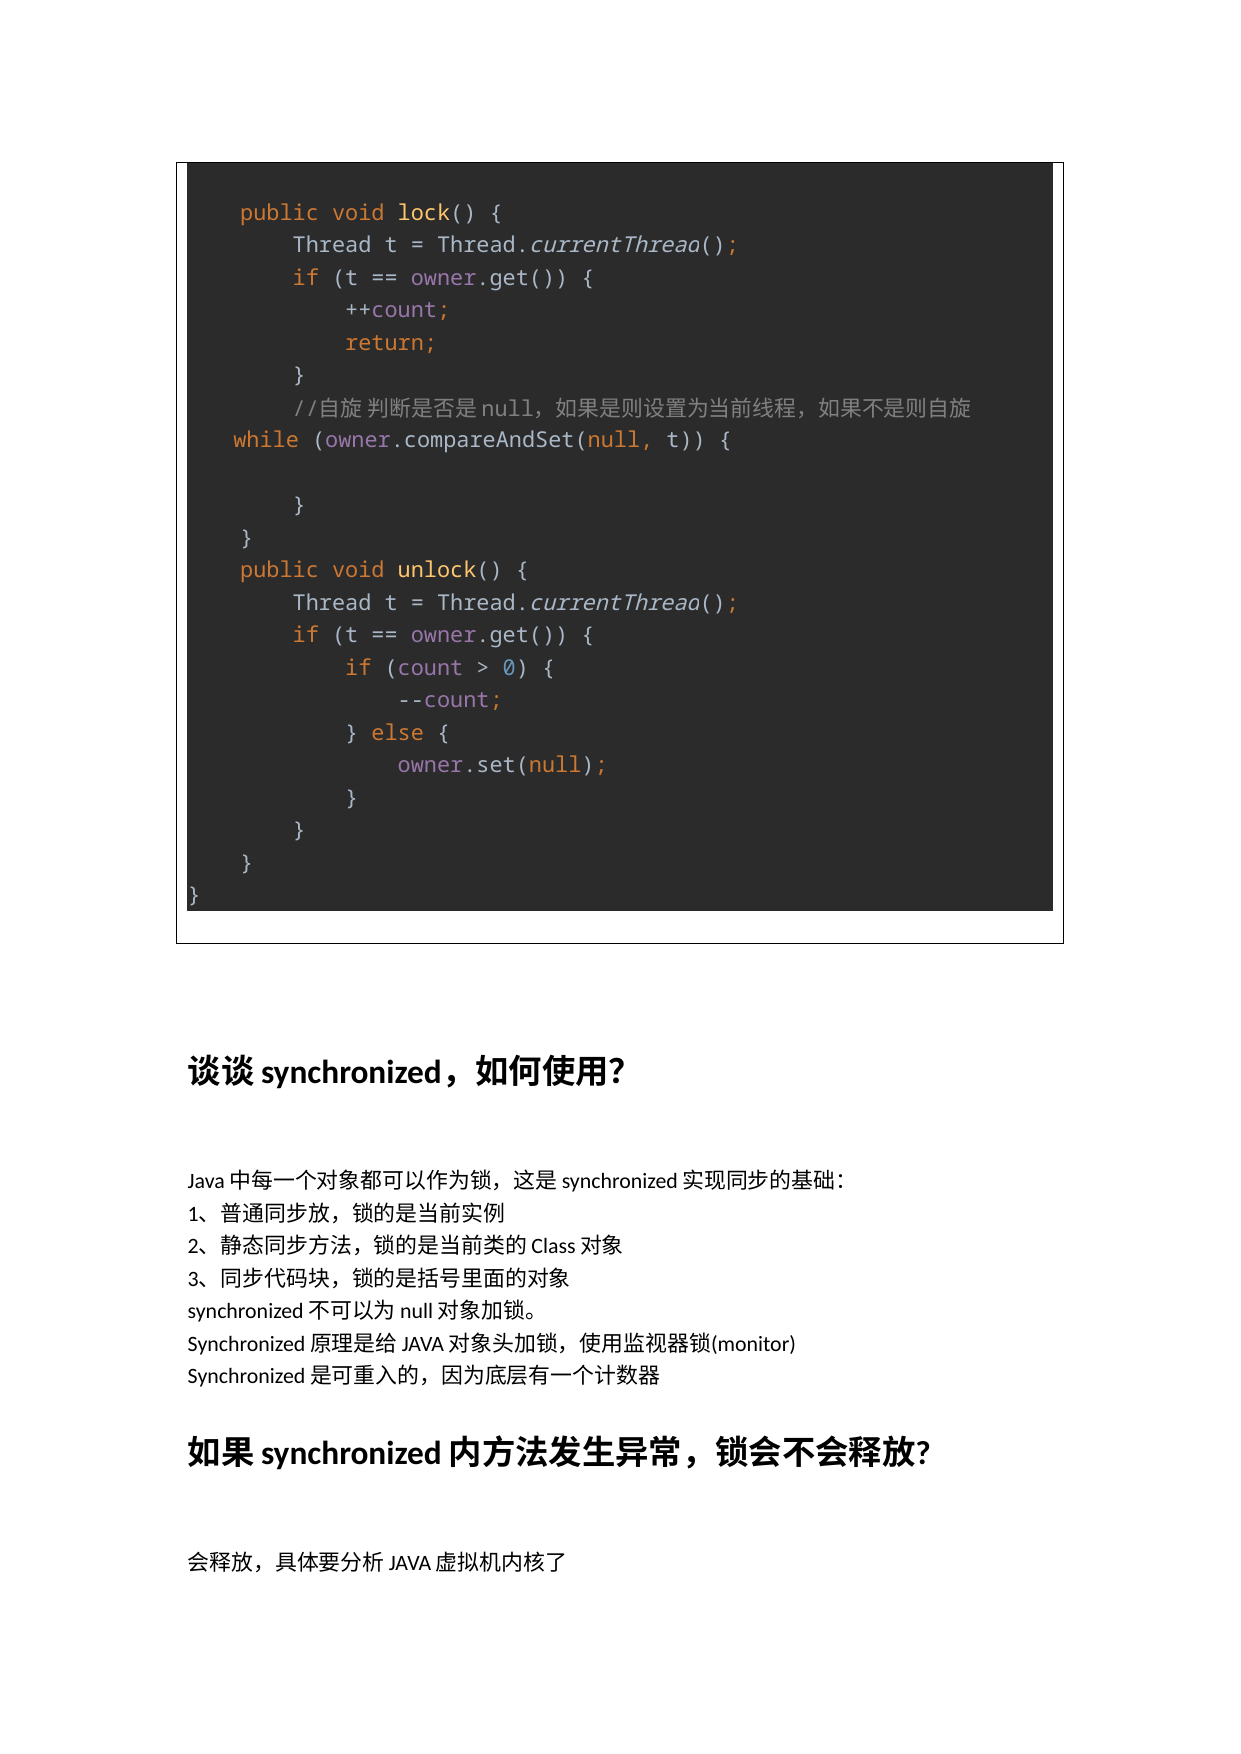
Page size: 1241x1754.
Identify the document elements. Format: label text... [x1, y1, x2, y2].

text 会释放，具体要分析JAVA虚拟机内核了 [187, 1544, 1053, 1577]
subtitle 如果synchronized内方法发生异常，锁会不会释放? [187, 1417, 1053, 1482]
text Java中每一个对象都可以作为锁，这是synchronized实现同步的基础： [187, 1163, 1053, 1195]
list 普通同步放，锁的是当前实例 [187, 1195, 1053, 1228]
subtitle 谈谈synchronized，如何使用？ [187, 1036, 1053, 1101]
list 静态同步方法，锁的是当前类的Class对象 [187, 1228, 1053, 1260]
list 同步代码块，锁的是括号里面的对象 [187, 1260, 1053, 1293]
list synchronized不可以为null对象加锁。 [187, 1293, 1053, 1325]
list Synchronized是可重入的，因为底层有一个计数器 [187, 1358, 1053, 1390]
list Synchronized原理是给JAVA对象头加锁，使用监视器锁(monitor) [187, 1325, 1053, 1358]
